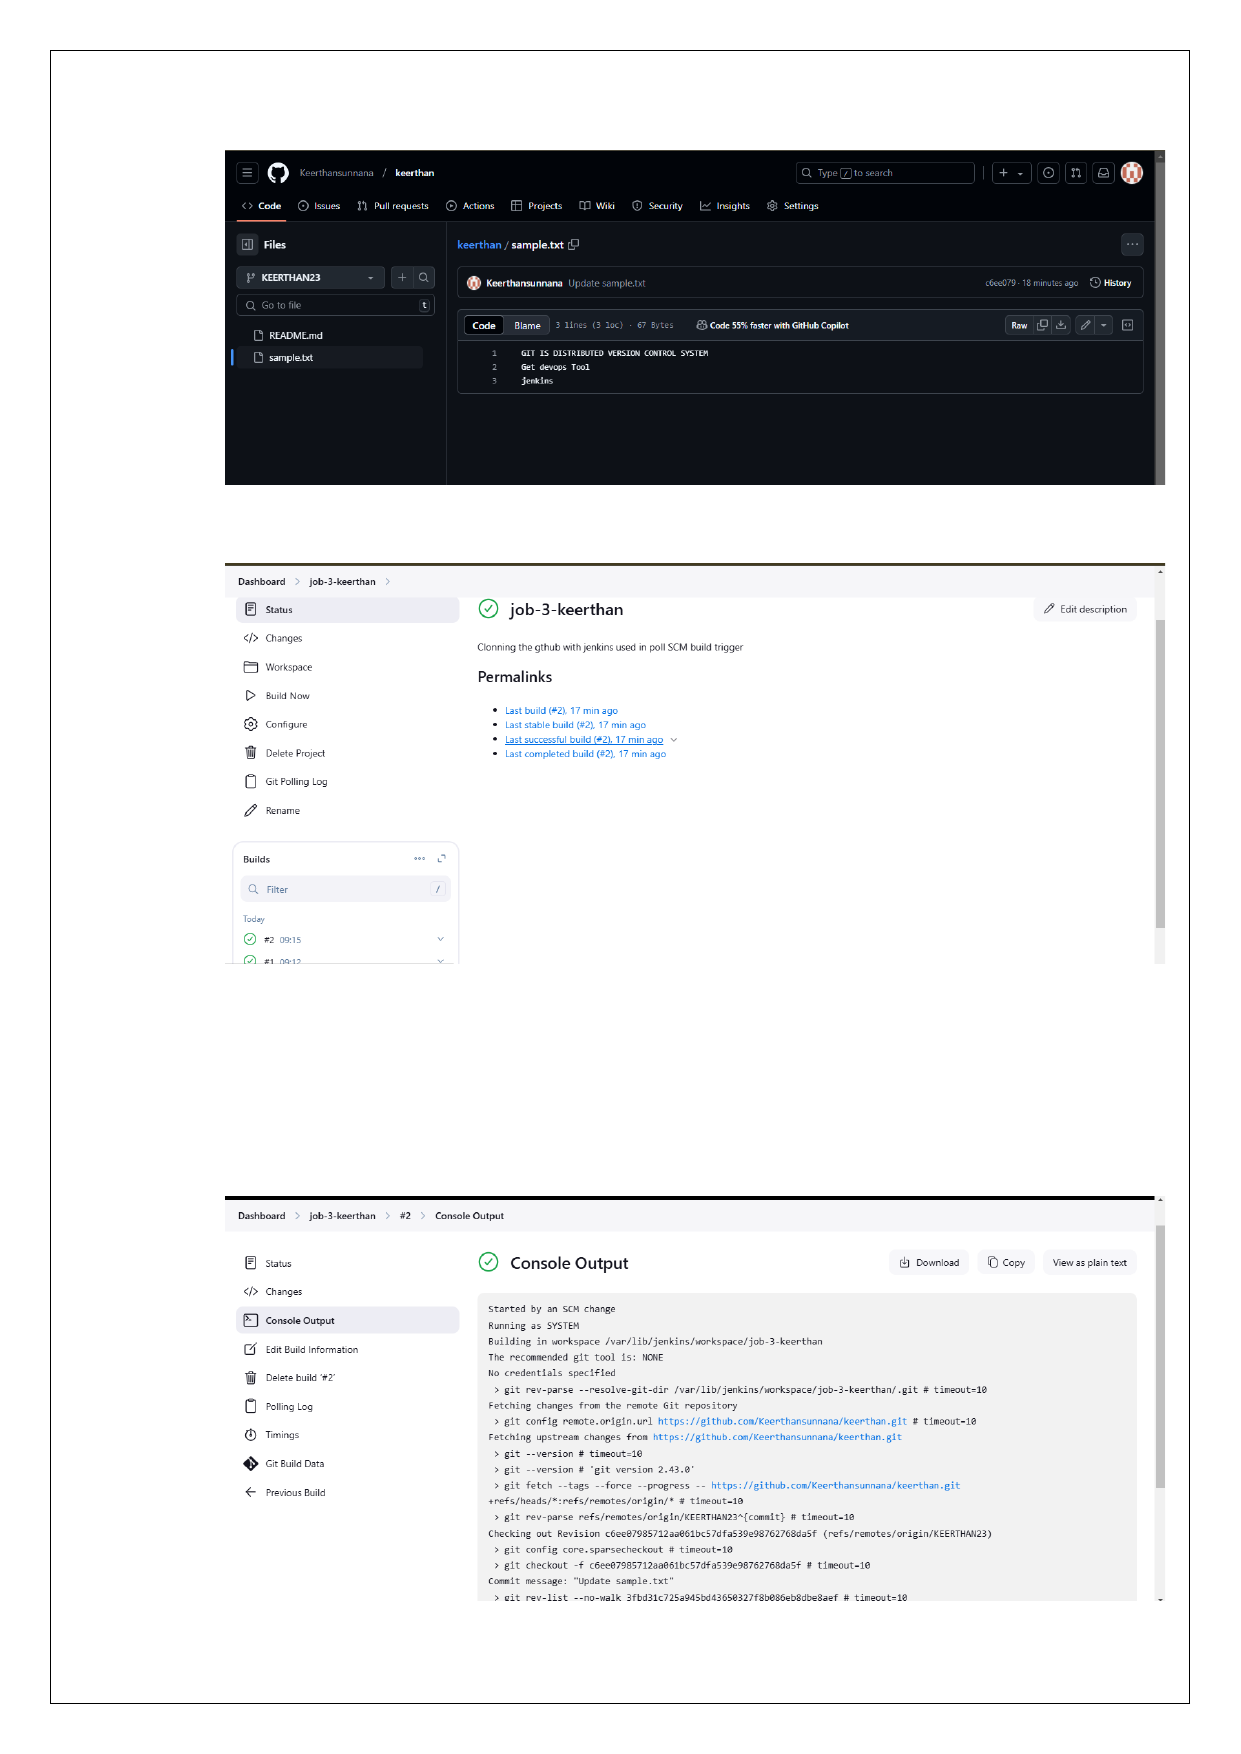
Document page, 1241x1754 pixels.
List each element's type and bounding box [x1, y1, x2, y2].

picture [225, 150, 1166, 485]
picture [225, 563, 1166, 964]
picture [225, 1196, 1166, 1601]
